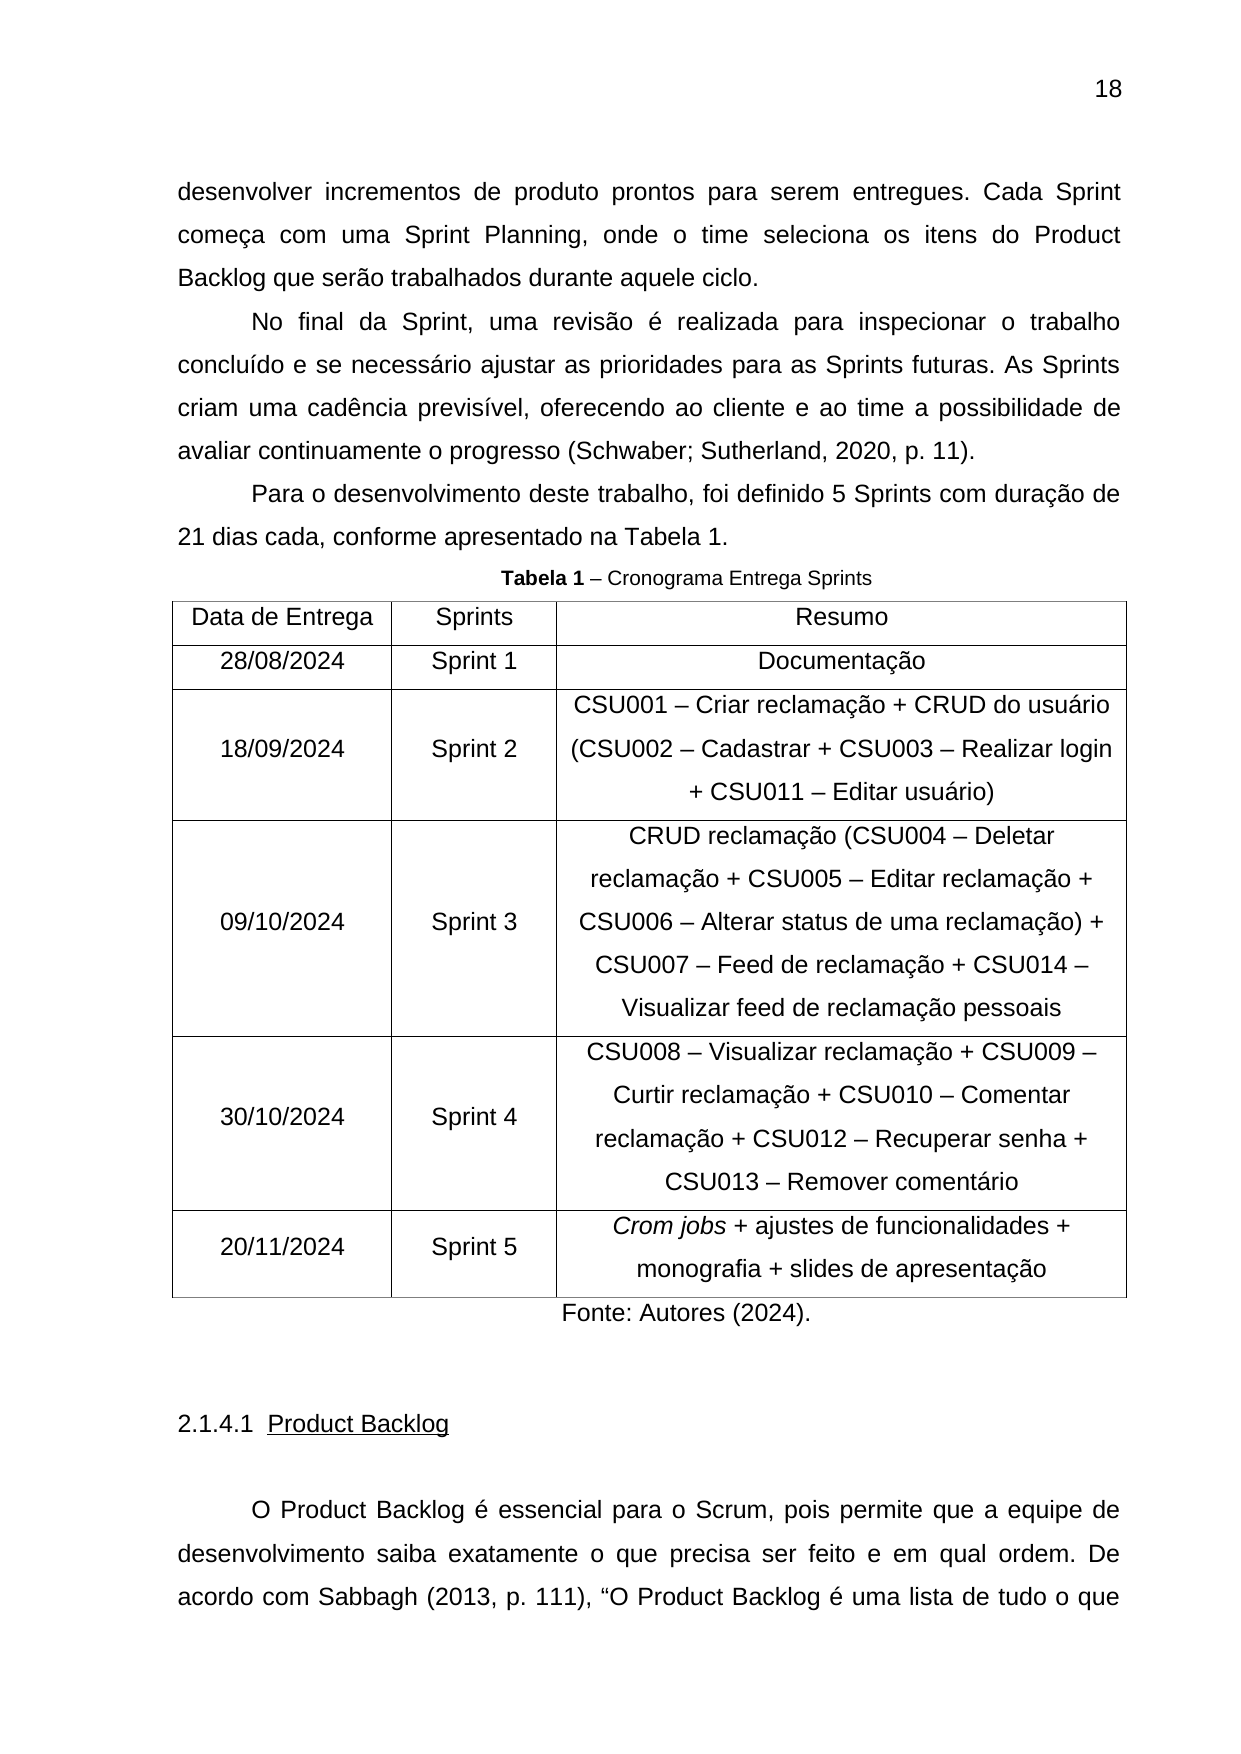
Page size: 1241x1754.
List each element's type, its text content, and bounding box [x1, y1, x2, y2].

table_cell Sprint 1 [392, 646, 556, 689]
table_cell Documentação [557, 646, 1126, 689]
subtitle Product Backlog [177, 1409, 1122, 1438]
table_header Sprints [392, 602, 556, 645]
text Tabela 1 – Cronograma Entrega Sprints [177, 565, 1122, 589]
table_cell CSU001 – Criar reclamação + CRUD do usuário (CSU002 – Cadastrar + CSU003 – Realizar login + CSU011 – Editar usuário) [557, 690, 1126, 820]
table_cell Sprint 4 [392, 1037, 556, 1210]
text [177, 1495, 1122, 1610]
table_cell CRUD reclamação (CSU004 – Deletar reclamação + CSU005 – Editar reclamação + CSU006 – Alterar status de uma reclamação) + CSU007 – Feed de reclamação + CSU014 – Visualizar feed de reclamação pessoais [557, 821, 1126, 1036]
table_cell Sprint 5 [392, 1211, 556, 1297]
table_cell 30/10/2024 [173, 1037, 391, 1210]
table_cell Sprint 2 [392, 690, 556, 820]
table_cell 09/10/2024 [173, 821, 391, 1036]
table_header Resumo [557, 602, 1126, 645]
text No final da Sprint, uma revisão é realizada para inspecionar o trabalho concluído e se necessário ajustar as prioridades para as Sprints futuras. As Sprints criam uma cadência previsível, oferecendo ao cliente e ao time a possibilidade de avaliar continuamente o progresso (Schwaber; Sutherland, 2020, p. 11). [177, 307, 1122, 465]
text Fonte: Autores (2024). [177, 1298, 1122, 1327]
table_header Data de Entrega [173, 602, 391, 645]
table_cell Crom jobs + ajustes de funcionalidades + monografia + slides de apresentação [557, 1211, 1126, 1297]
text Para o desenvolvimento deste trabalho, foi definido 5 Sprints com duração de 21 dias cada, conforme apresentado na Tabela 1. [177, 479, 1122, 551]
table_cell CSU008 – Visualizar reclamação + CSU009 – Curtir reclamação + CSU010 – Comentar reclamação + CSU012 – Recuperar senha + CSU013 – Remover comentário [557, 1037, 1126, 1210]
table_cell 20/11/2024 [173, 1211, 391, 1297]
table_cell 18/09/2024 [173, 690, 391, 820]
table_cell Sprint 3 [392, 821, 556, 1036]
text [177, 177, 1122, 292]
table_cell 28/08/2024 [173, 646, 391, 689]
